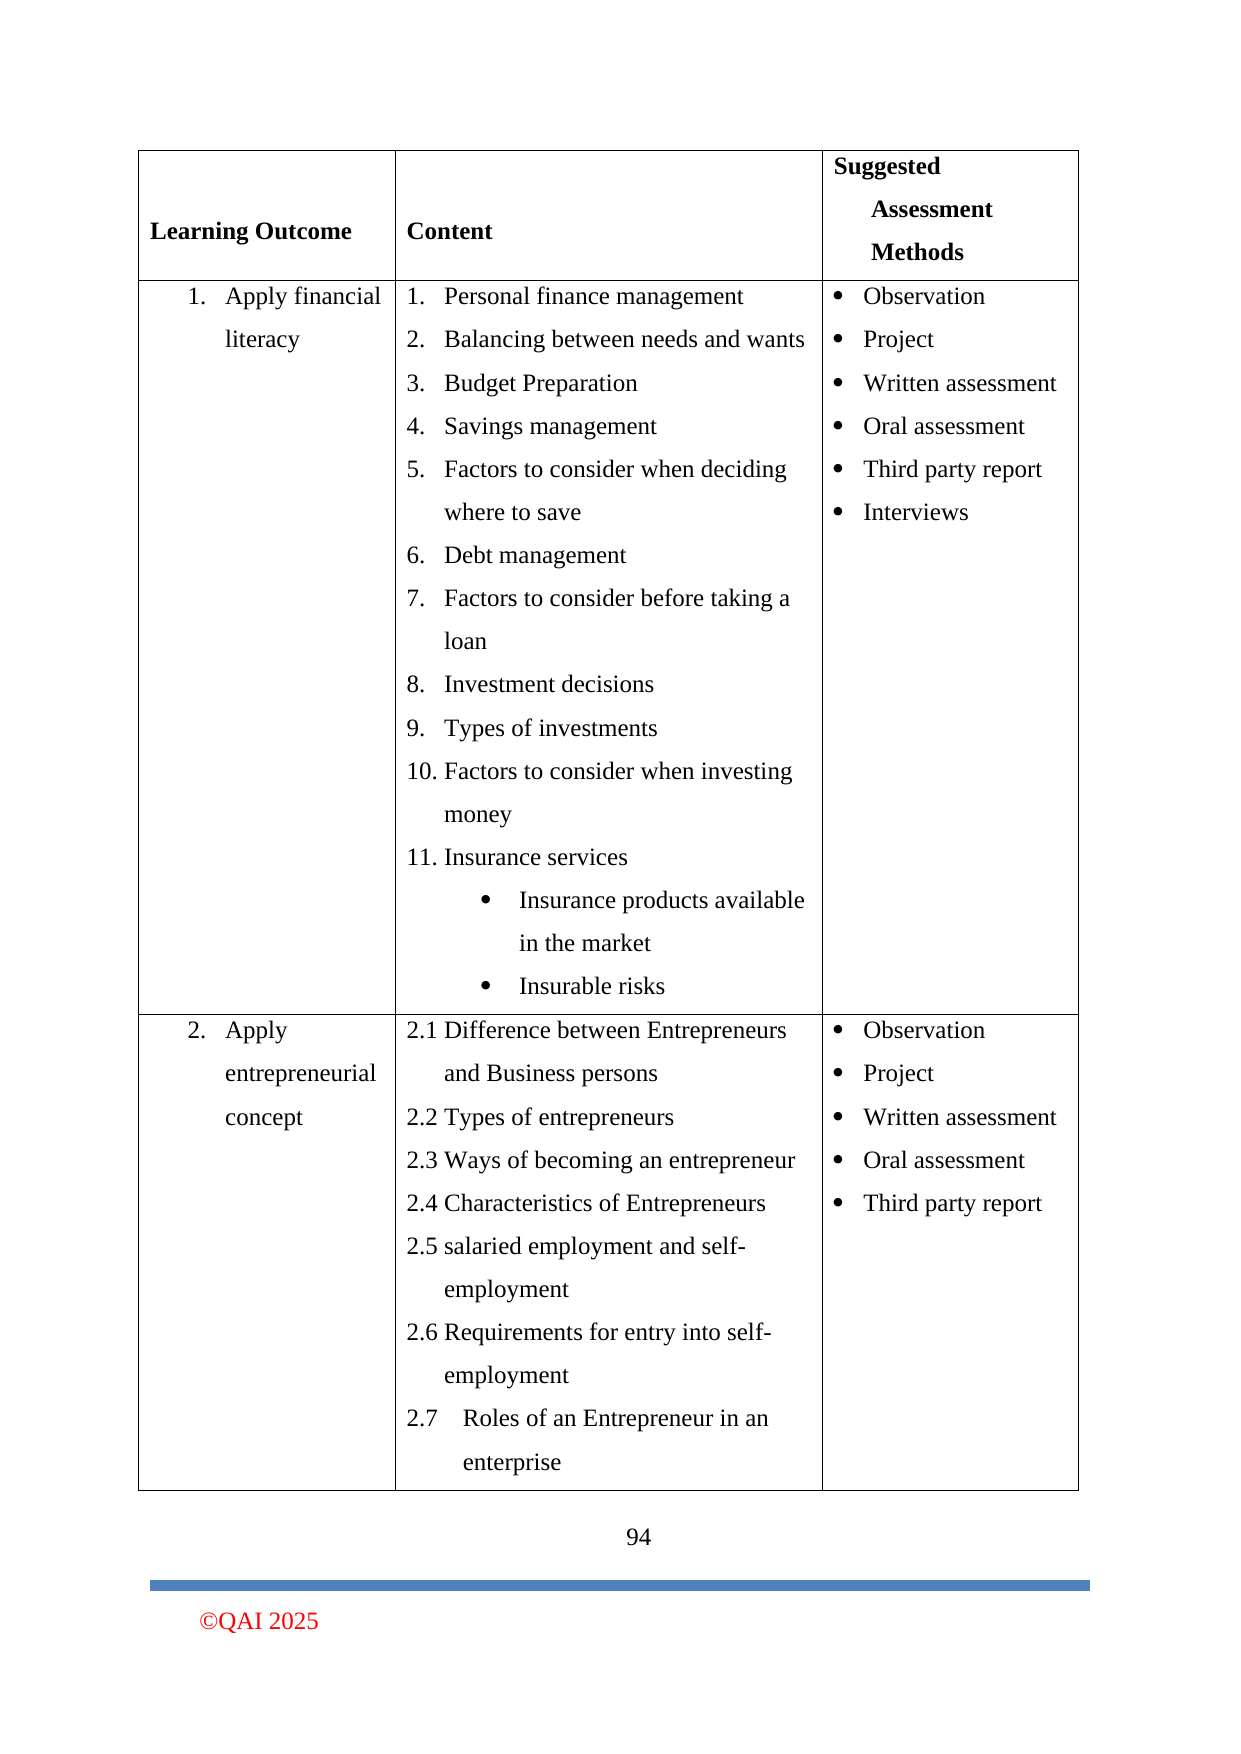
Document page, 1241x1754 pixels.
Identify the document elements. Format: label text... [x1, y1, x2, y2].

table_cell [396, 1015, 822, 1490]
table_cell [823, 1015, 1078, 1490]
table_header Content [396, 151, 822, 280]
table_header Learning Outcome [139, 151, 395, 280]
table_cell Personal finance management Balancing between needs and wants Budget Preparation Savings management Factors to consider when deciding where to save Debt management Factors to consider before taking a loan Investment decisions Types of investments Factors to consider when investing money Insurance services Insurance products available in the market Insurable risks [396, 281, 822, 1014]
table_cell Apply entrepreneurial concept [139, 1015, 395, 1490]
table_cell Apply financial literacy [139, 281, 395, 1014]
table_header Suggested Assessment Methods [823, 151, 1078, 280]
table_cell Observation Project Written assessment Oral assessment Third party report Interviews [823, 281, 1078, 1014]
